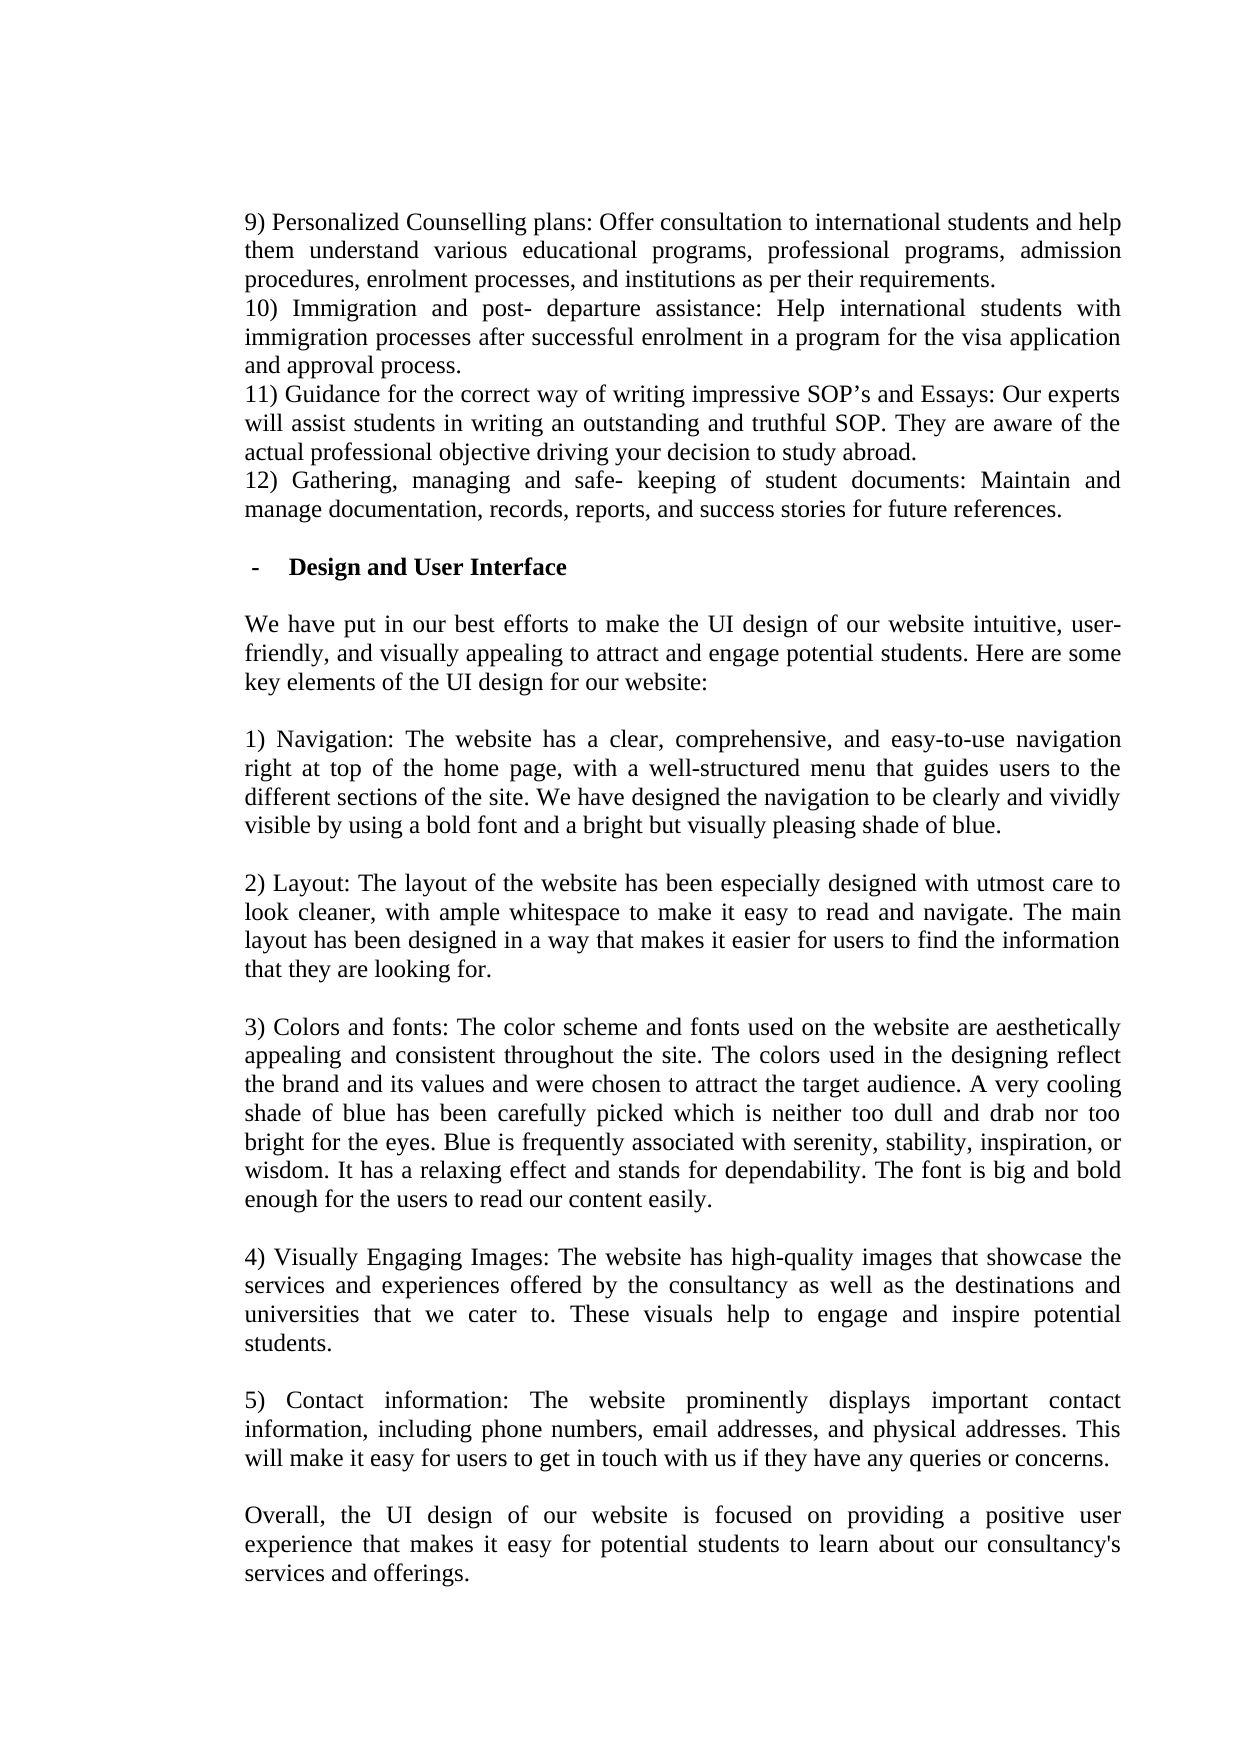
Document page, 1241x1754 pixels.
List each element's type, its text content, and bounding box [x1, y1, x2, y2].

text 1) Navigation: The website has a clear, comprehensive, and easy-to-use navigation right at top of the home page, with a well-structured menu that guides users to the different sections of the site. We have designed the navigation to be clearly and vividly visible by using a bold font and a bright but visually pleasing shade of blue. [244, 724, 1122, 839]
text 10) Immigration and post- departure assistance: Help international students with immigration processes after successful enrolment in a program for the visa application and approval process. [244, 293, 1122, 379]
text 5) Contact information: The website prominently displays important contact information, including phone numbers, email addresses, and physical addresses. This will make it easy for users to get in touch with us if they have any queries or concerns. [244, 1386, 1122, 1472]
text 4) Visually Engaging Images: The website has high-quality images that showcase the services and experiences offered by the consultancy as well as the destinations and universities that we cater to. These visuals help to engage and inspire potential students. [244, 1242, 1122, 1357]
text 3) Colors and fonts: The color scheme and fonts used on the website are aesthetically appealing and consistent throughout the site. The colors used in the designing reflect the brand and its values and were chosen to attract the target audience. A very cooling shade of blue has been carefully picked which is neither too dull and drab nor too bright for the eyes. Blue is frequently associated with serenity, stability, inspiration, or wisdom. It has a relaxing effect and stands for dependability. The font is big and bold enough for the users to read our content easily. [244, 1012, 1122, 1213]
text 2) Layout: The layout of the website has been especially designed with utmost care to look cleaner, with ample whitespace to make it easy to read and navigate. The main layout has been designed in a way that makes it easier for users to find the information that they are looking for. [244, 868, 1122, 983]
text 12) Gathering, managing and safe- keeping of student documents: Maintain and manage documentation, records, reports, and success stories for future references. [244, 466, 1122, 523]
text Overall, the UI design of our website is focused on providing a positive user experience that makes it easy for potential students to learn about our consultancy's services and offerings. [244, 1501, 1122, 1587]
text 9) Personalized Counselling plans: Offer consultation to international students and help them understand various educational programs, professional programs, admission procedures, enrolment processes, and institutions as per their requirements. [244, 207, 1122, 293]
text We have put in our best efforts to make the UI design of our website intuitive, user-friendly, and visually appealing to attract and engage potential students. Here are some key elements of the UI design for our website: [244, 609, 1122, 696]
list Design and User Interface [251, 552, 1122, 581]
text 11) Guidance for the correct way of writing impressive SOP’s and Essays: Our experts will assist students in writing an outstanding and truthful SOP. They are aware of the actual professional objective driving your decision to study abroad. [244, 379, 1122, 466]
